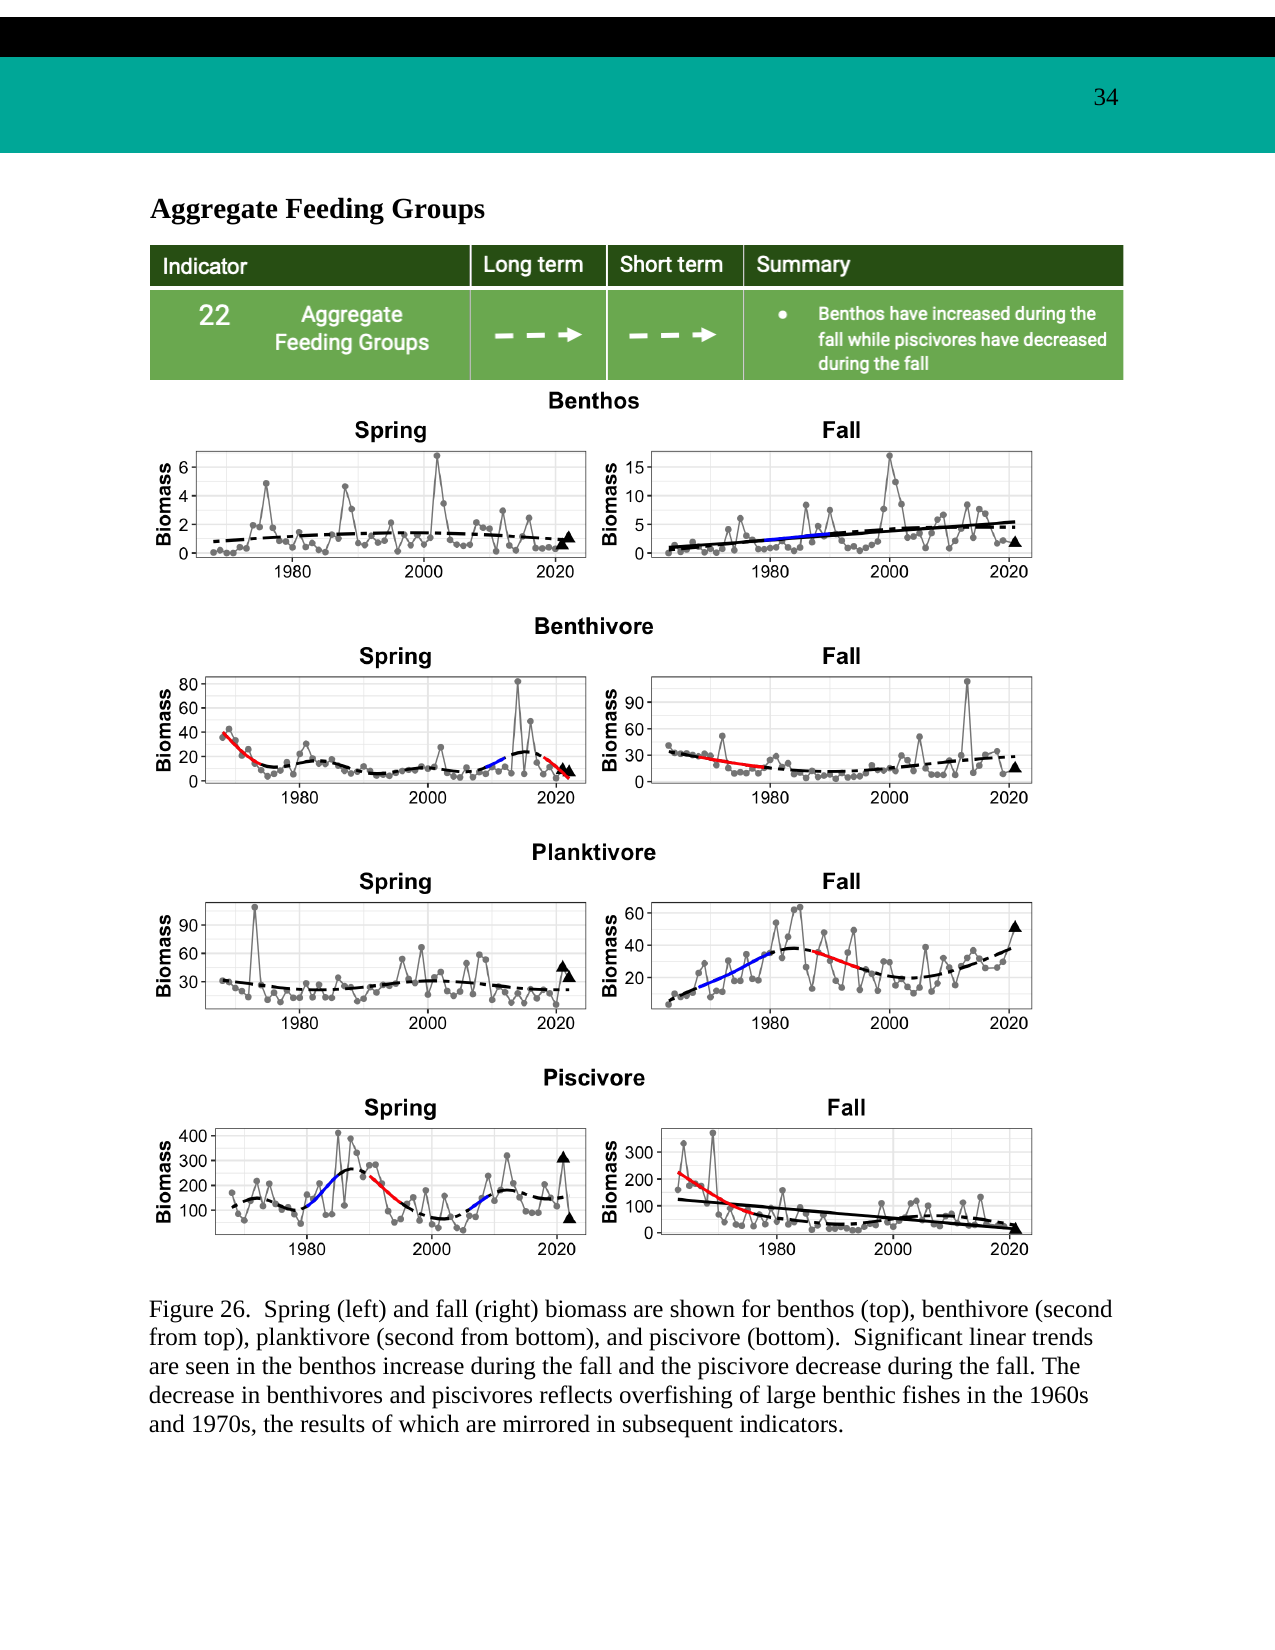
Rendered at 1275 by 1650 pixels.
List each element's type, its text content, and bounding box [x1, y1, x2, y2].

subtitle Aggregate Feeding Groups [150, 191, 1044, 224]
picture [148, 245, 1124, 1289]
